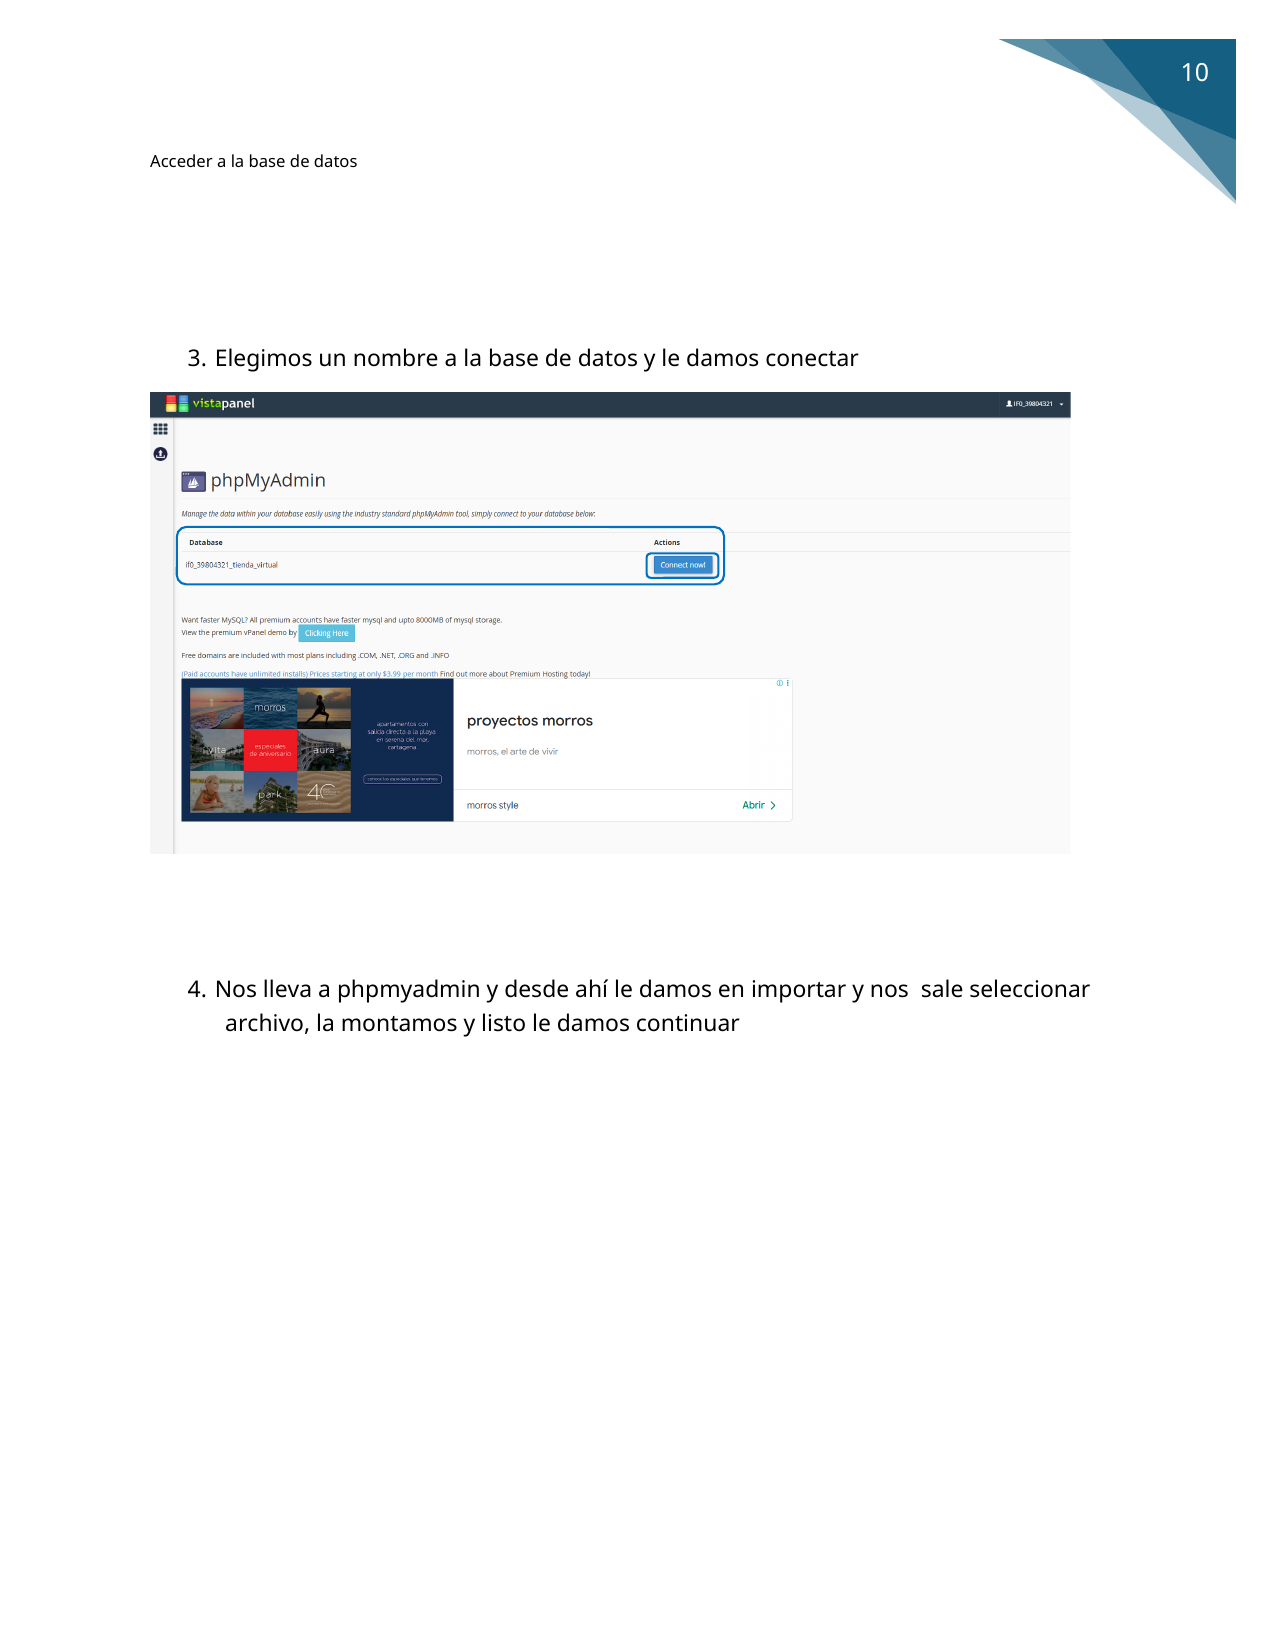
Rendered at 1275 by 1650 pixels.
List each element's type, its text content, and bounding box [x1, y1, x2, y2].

list Elegimos un nombre a la base de datos y le damos conectar [187, 342, 1125, 374]
picture [997, 39, 1236, 205]
text Acceder a la base de datos [150, 150, 1125, 173]
picture [150, 392, 1071, 854]
list Nos lleva a phpmyadmin y desde ahí le damos en importar y nos sale seleccionar archivo, la montamos y listo le damos continuar [187, 973, 1125, 1038]
